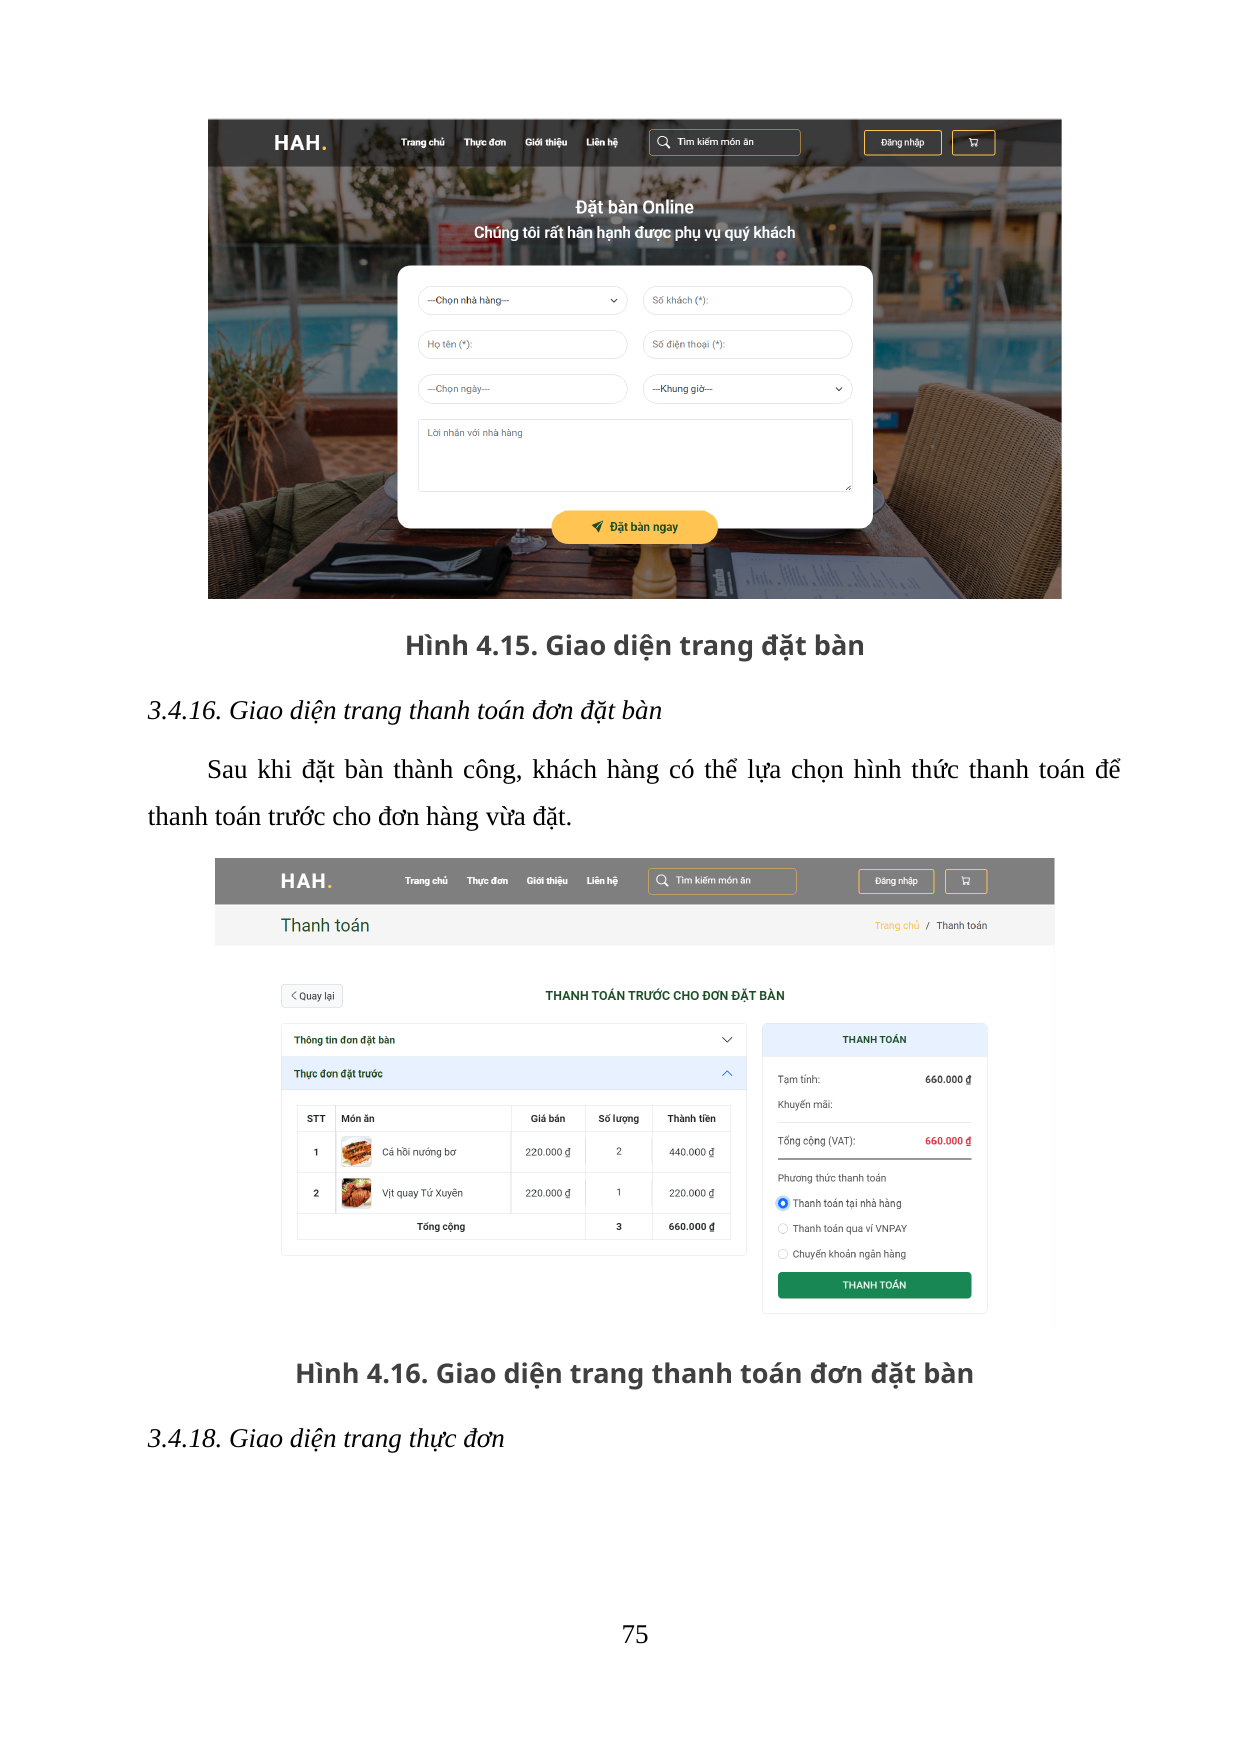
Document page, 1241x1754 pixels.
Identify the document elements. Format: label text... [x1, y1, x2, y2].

text Sau khi đặt bàn thành công, khách hàng có thể lựa chọn hình thức thanh toán để thanh toán trước cho đơn hàng vừa đặt. [148, 753, 1122, 831]
text 3.4.18. Giao diện trang thực đơn [148, 1422, 1122, 1453]
text 3.4.16. Giao diện trang thanh toán đơn đặt bàn [148, 694, 1122, 725]
picture [208, 118, 1062, 599]
text Hình 4.16. Giao diện trang thanh toán đơn đặt bàn [148, 1354, 1122, 1391]
text Hình 4.15. Giao diện trang đặt bàn [148, 626, 1122, 663]
picture [215, 858, 1055, 1327]
